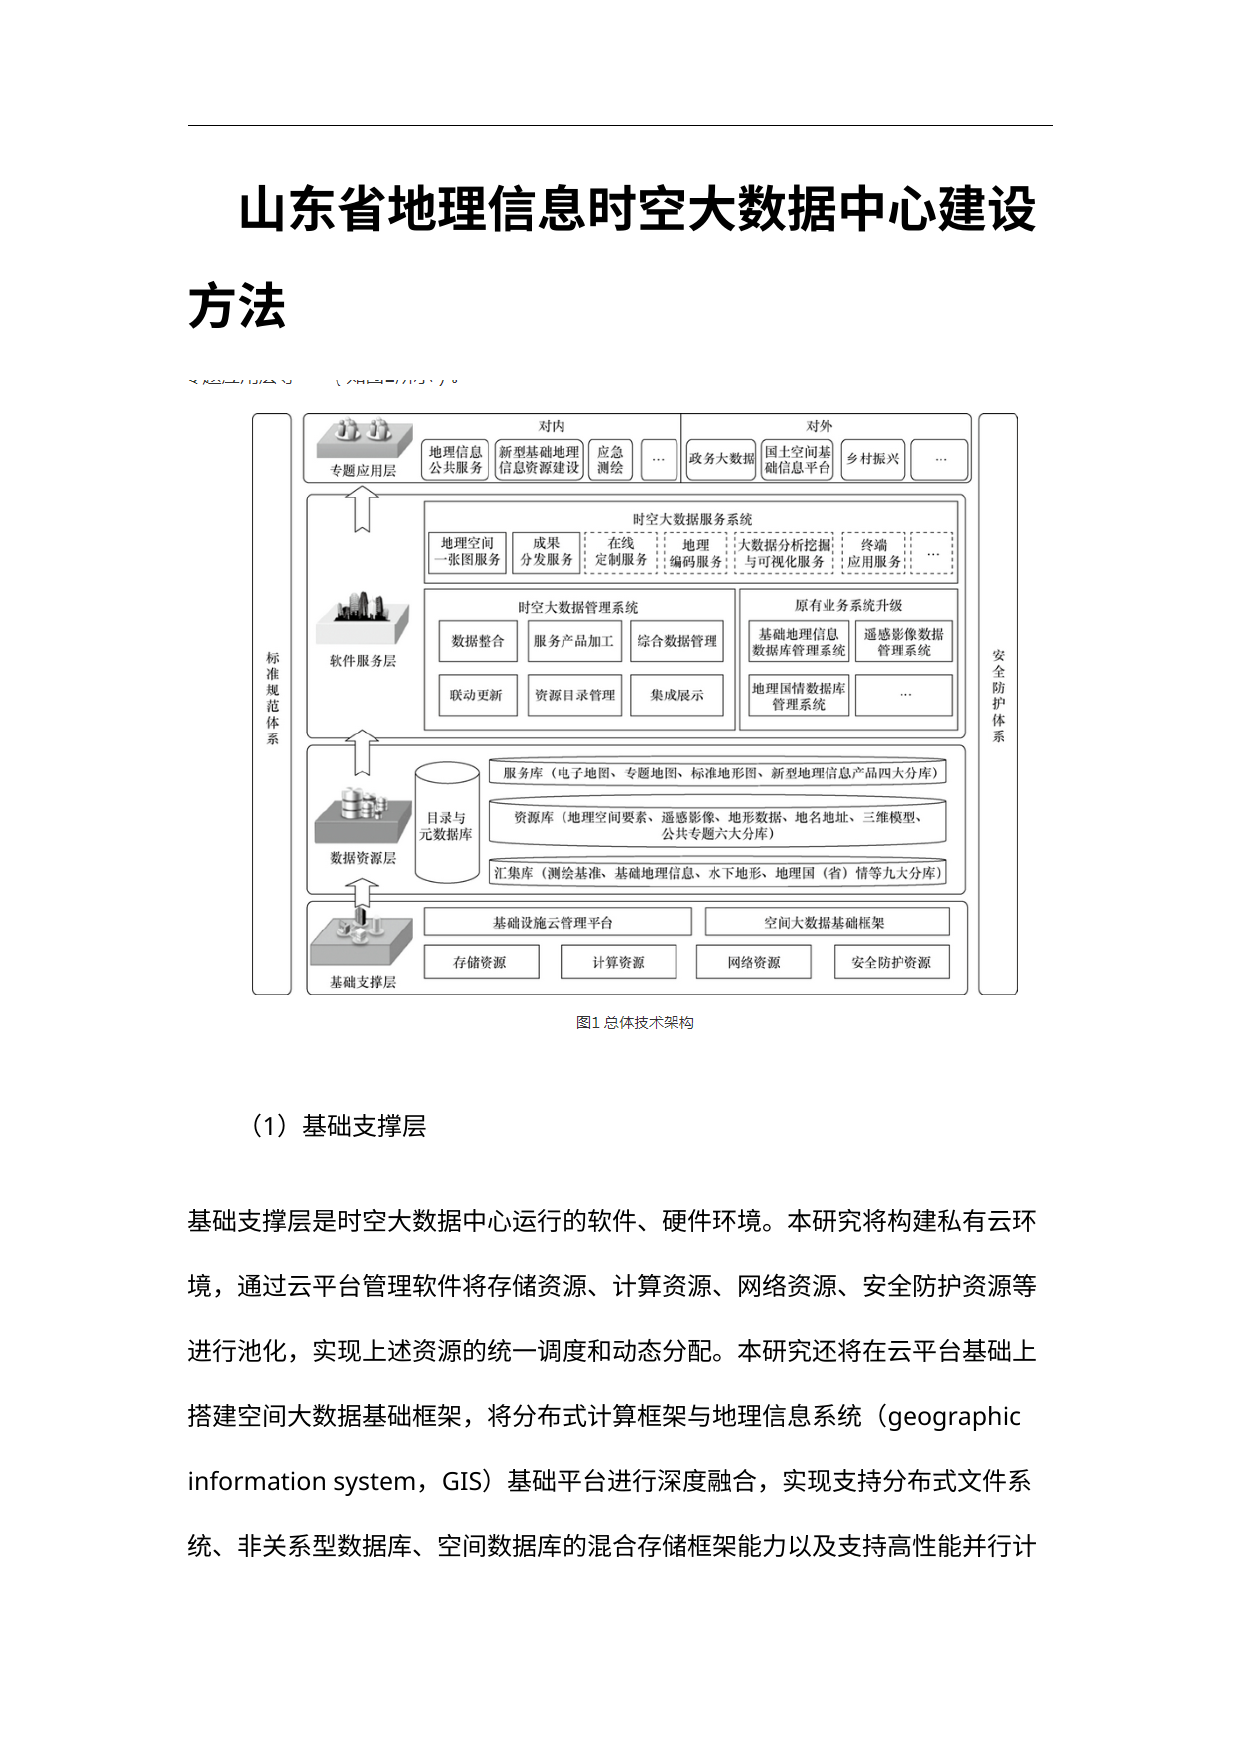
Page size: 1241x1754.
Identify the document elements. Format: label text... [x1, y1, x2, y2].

text （1）基础支撑层 [187, 1092, 1053, 1157]
picture [187, 380, 1053, 1047]
text 山东省地理信息时空大数据中心建设方法 [187, 157, 1053, 352]
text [187, 1187, 1053, 1577]
